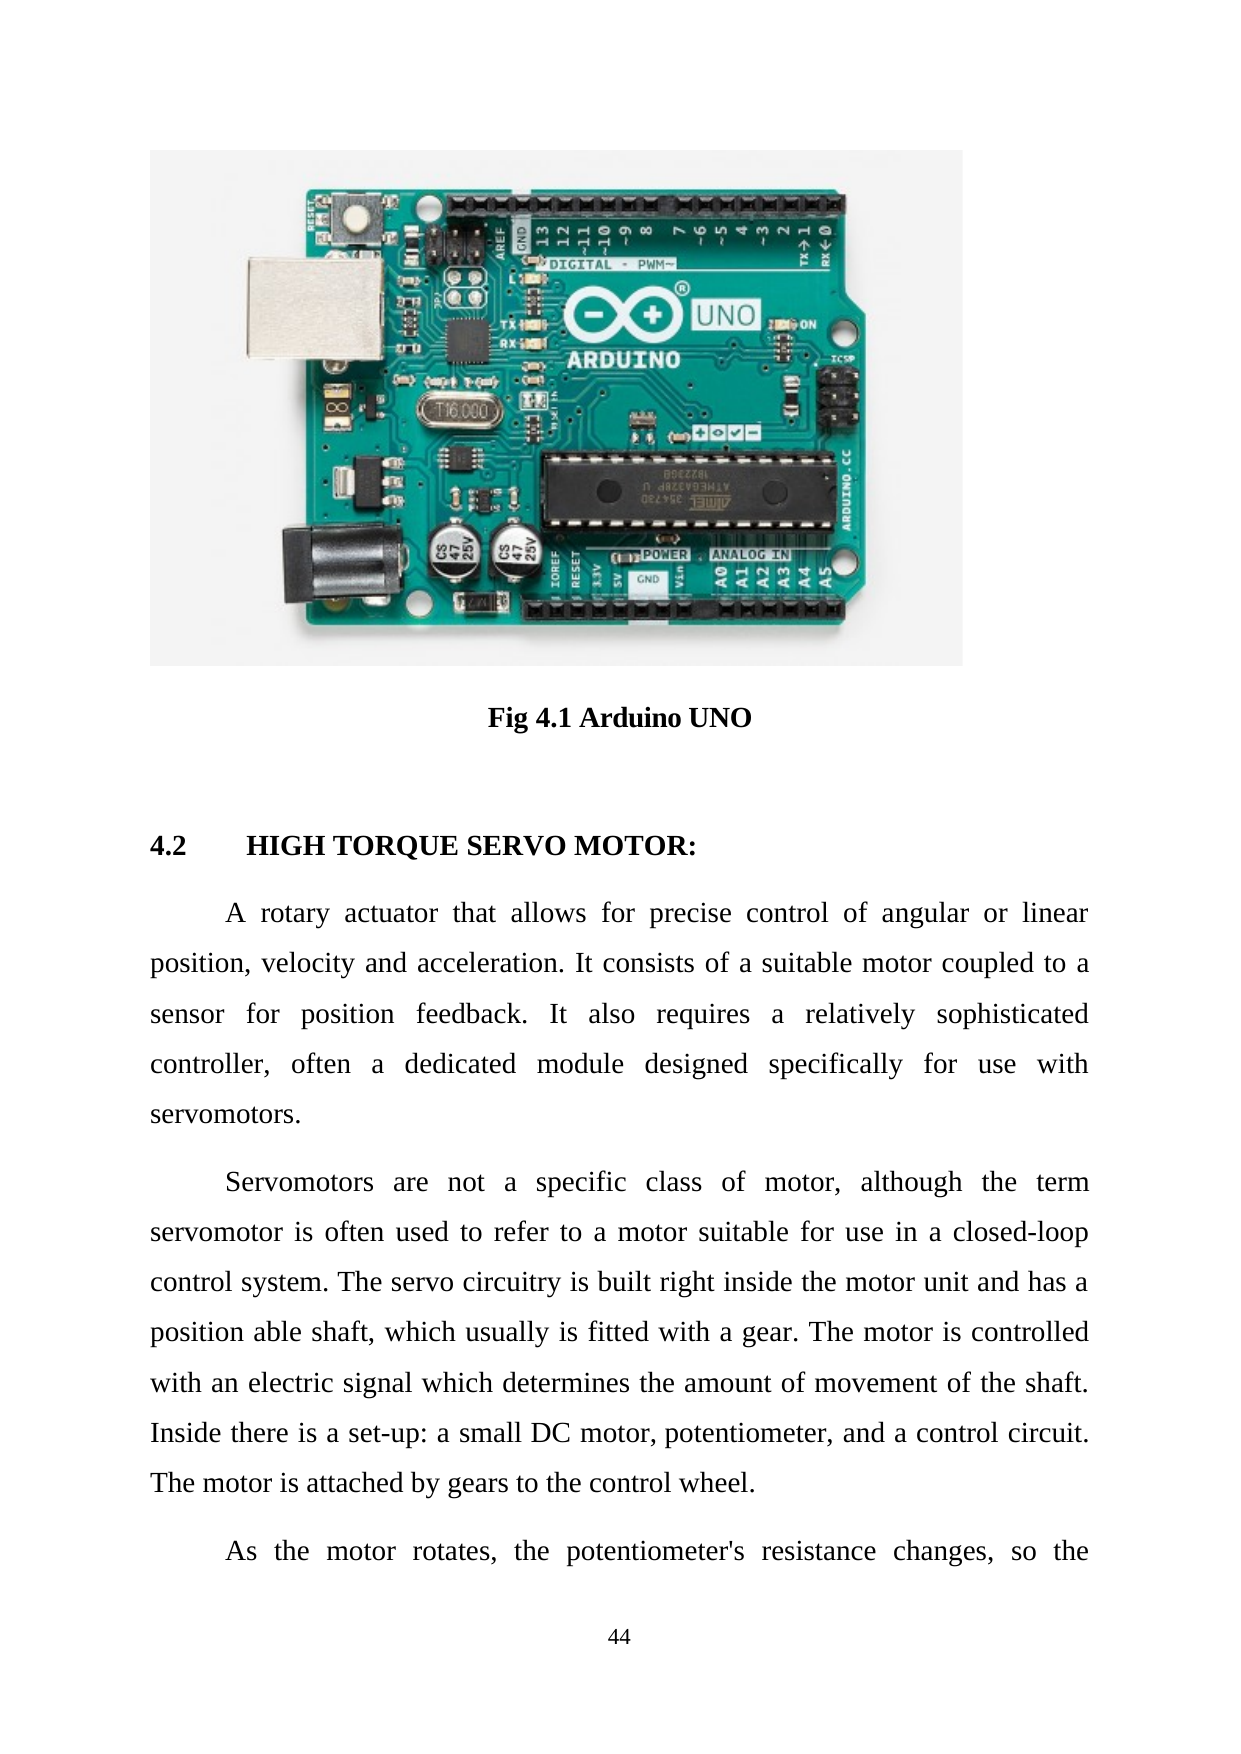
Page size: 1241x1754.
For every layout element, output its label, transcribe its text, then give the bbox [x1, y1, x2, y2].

text Servomotors are not a specific class of motor, although the term servomotor is often used to refer to a motor suitable for use in a closed-loop control system. The servo circuitry is built right inside the motor unit and has a position able shaft, which usually is fitted with a gear. The motor is controlled with an electric signal which determines the amount of movement of the shaft. Inside there is a set-up: a small DC motor, potentiometer, and a control circuit. The motor is attached by gears to the control wheel. [150, 1164, 1090, 1499]
subtitle HIGH TORQUE SERVO MOTOR: [150, 828, 1090, 862]
picture [150, 150, 963, 666]
text Fig 4.1 Arduino UNO [150, 701, 1090, 734]
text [150, 1533, 1090, 1566]
text A rotary actuator that allows for precise control of angular or linear position, velocity and acceleration. It consists of a suitable motor coupled to a sensor for position feedback. It also requires a relatively sophisticated controller, often a dedicated module designed specifically for use with servomotors. [150, 895, 1090, 1130]
